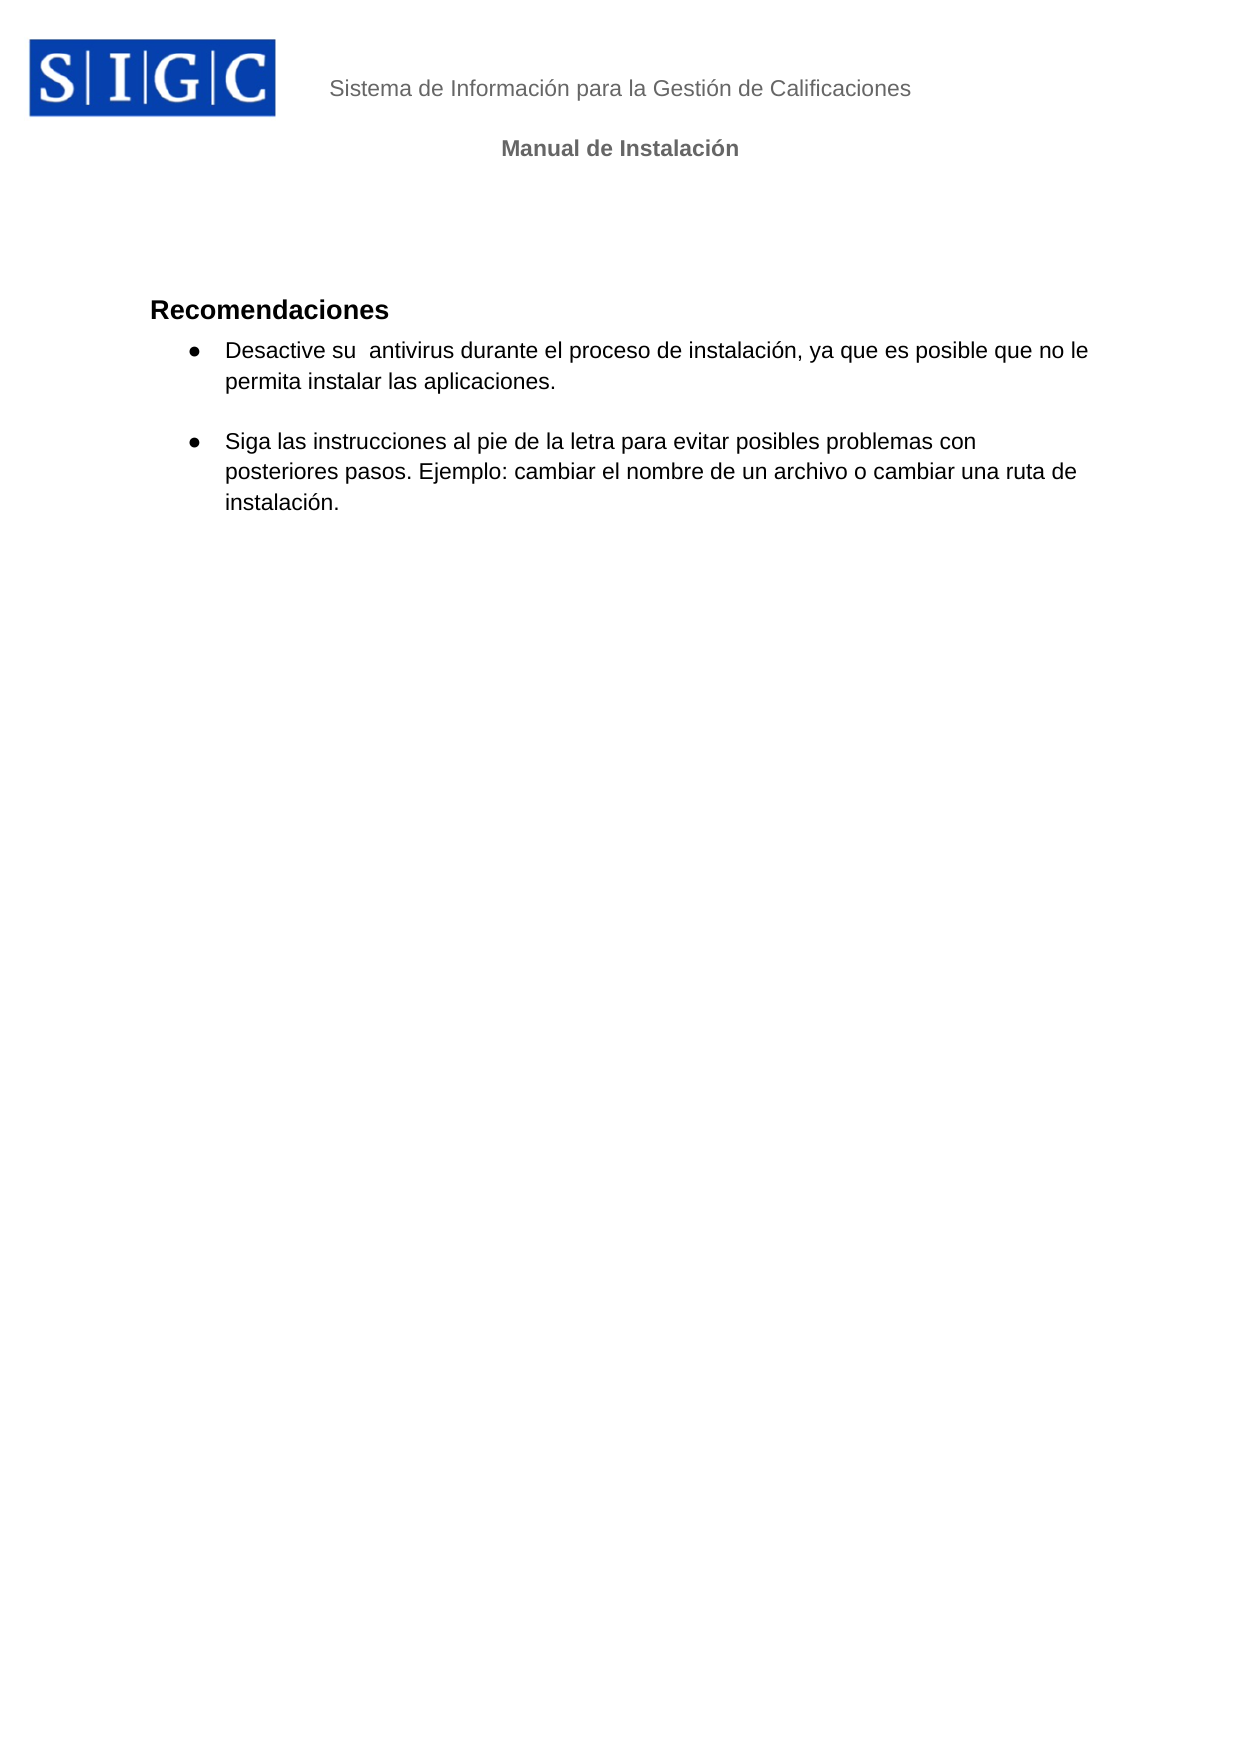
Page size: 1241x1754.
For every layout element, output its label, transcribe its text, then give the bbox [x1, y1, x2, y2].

subtitle Recomendaciones [150, 294, 1090, 325]
list Siga las instrucciones al pie de la letra para evitar posibles problemas con posteriores pasos. Ejemplo: cambiar el nombre de un archivo o cambiar una ruta de instalación. [187, 428, 1090, 515]
picture [23, 36, 279, 121]
list Desactive su antivirus durante el proceso de instalación, ya que es posible que no le permita instalar las aplicaciones. [187, 337, 1090, 394]
